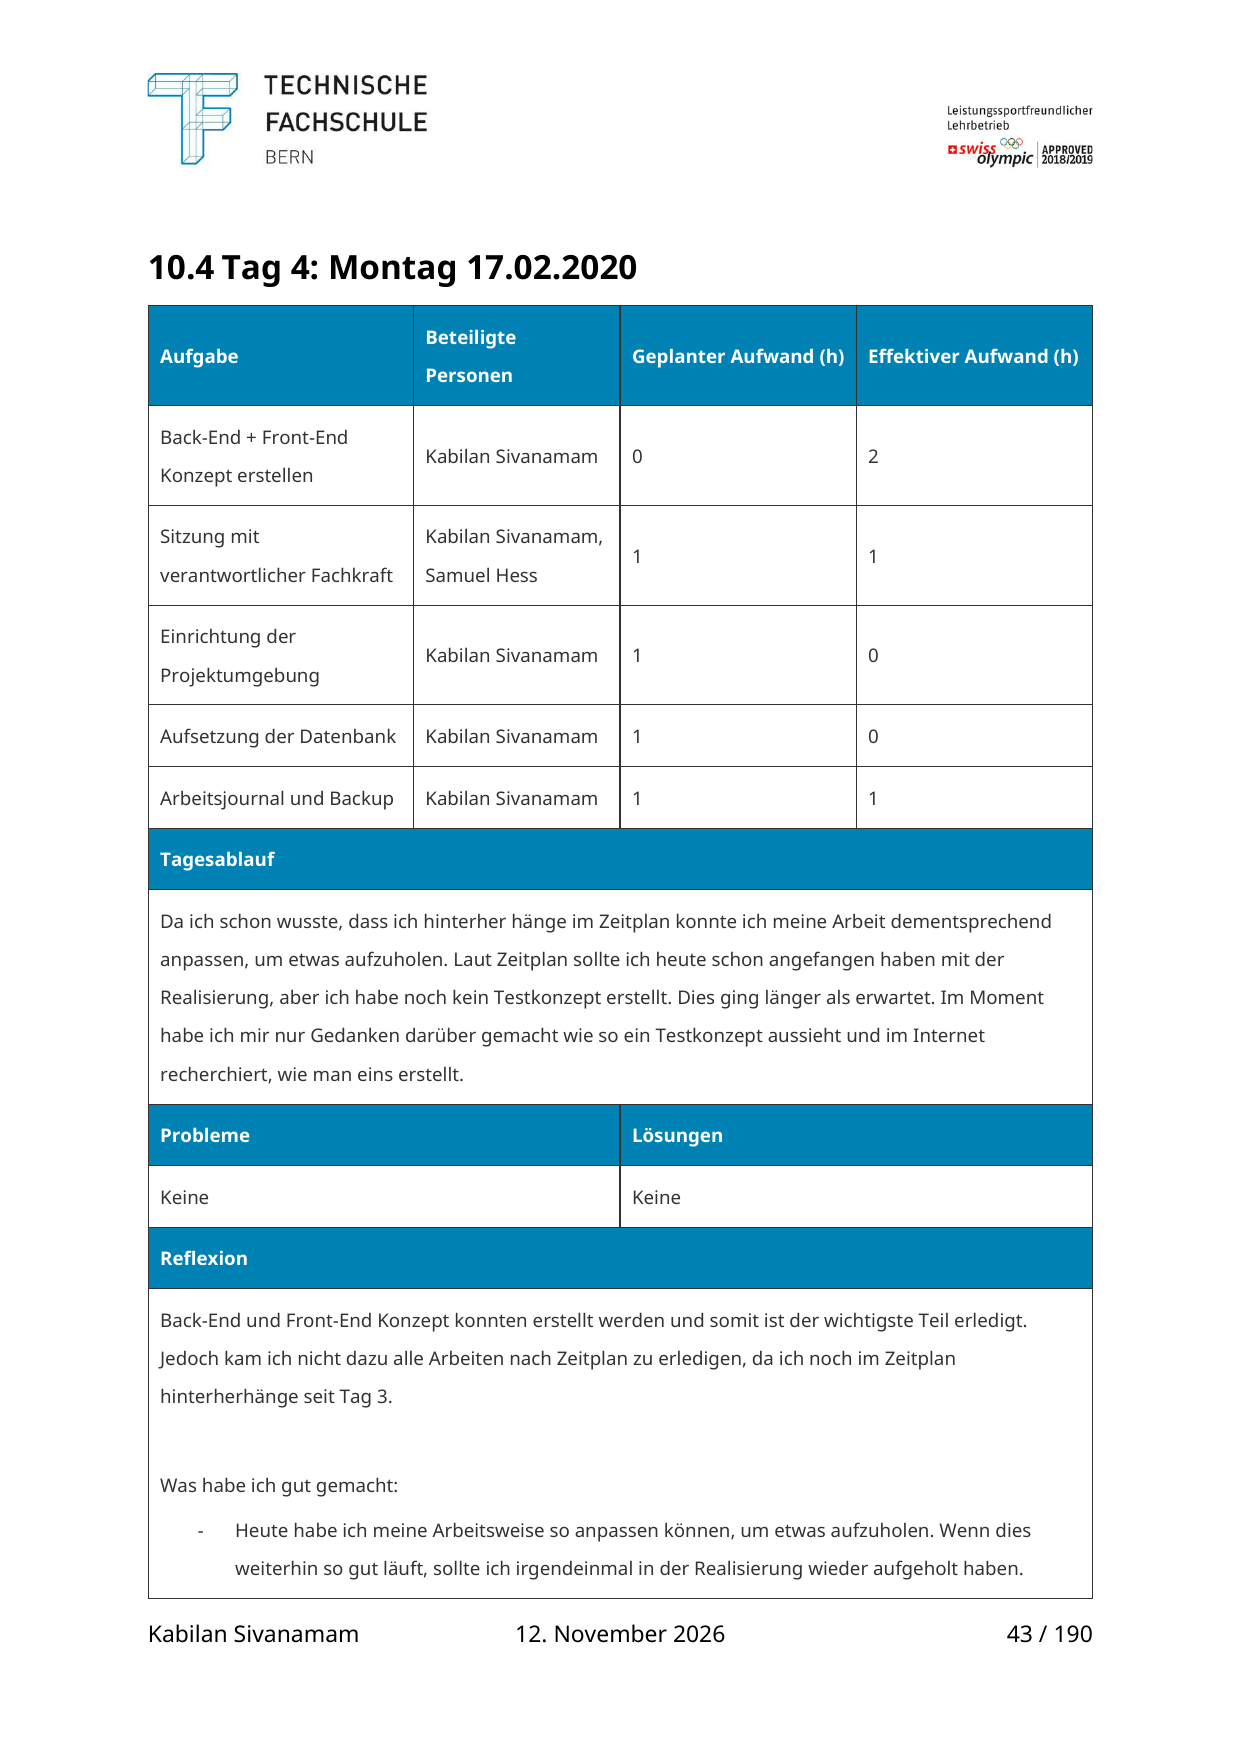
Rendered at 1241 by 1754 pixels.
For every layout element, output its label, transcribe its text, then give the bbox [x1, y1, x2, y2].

table_header Beteiligte Personen [414, 306, 619, 405]
table_cell 1 [621, 506, 856, 604]
table_cell 1 [621, 606, 856, 704]
table_cell Kabilan Sivanamam [414, 606, 619, 704]
table_cell 0 [857, 705, 1092, 766]
table_cell Kabilan Sivanamam [414, 406, 619, 505]
table_cell Back-End + Front-End Konzept erstellen [149, 406, 413, 505]
table_cell Da ich schon wusste, dass ich hinterher hänge im Zeitplan konnte ich meine Arbeit dementsprechend anpassen, um etwas aufzuholen. Laut Zeitplan sollte ich heute schon angefangen haben mit der Realisierung, aber ich habe noch kein Testkonzept erstellt. Dies ging länger als erwartet. Im Moment habe ich mir nur Gedanken darüber gemacht wie so ein Testkonzept aussieht und im Internet recherchiert, wie man eins erstellt. [149, 890, 1092, 1103]
table_cell 1 [621, 705, 856, 766]
table_cell Kabilan Sivanamam, Samuel Hess [414, 506, 619, 604]
table_cell 0 [621, 406, 856, 505]
table_cell Lösungen [621, 1105, 1092, 1165]
table_cell Tagesablauf [149, 829, 1092, 889]
table_cell 1 [857, 506, 1092, 604]
table_cell Probleme [149, 1105, 619, 1165]
subtitle Tag 4: Montag 17.02.2020 [148, 244, 1093, 289]
table_cell Arbeitsjournal und Backup [149, 767, 413, 827]
table_cell Kabilan Sivanamam [414, 705, 619, 766]
table_cell 1 [857, 767, 1092, 827]
picture [147, 73, 1093, 196]
table_header Effektiver Aufwand (h) [857, 306, 1092, 405]
table_cell Sitzung mit verantwortlicher Fachkraft [149, 506, 413, 604]
table_header Aufgabe [149, 306, 413, 405]
table_cell Einrichtung der Projektumgebung [149, 606, 413, 704]
table_cell Kabilan Sivanamam [414, 767, 619, 827]
table_header Geplanter Aufwand (h) [621, 306, 856, 405]
table_cell 2 [857, 406, 1092, 505]
table_cell Aufsetzung der Datenbank [149, 705, 413, 766]
table_cell Reflexion [149, 1228, 1092, 1288]
table_cell 1 [621, 767, 856, 827]
table_cell Keine [149, 1166, 619, 1227]
table_cell 0 [857, 606, 1092, 704]
table_cell Keine [621, 1166, 1092, 1227]
